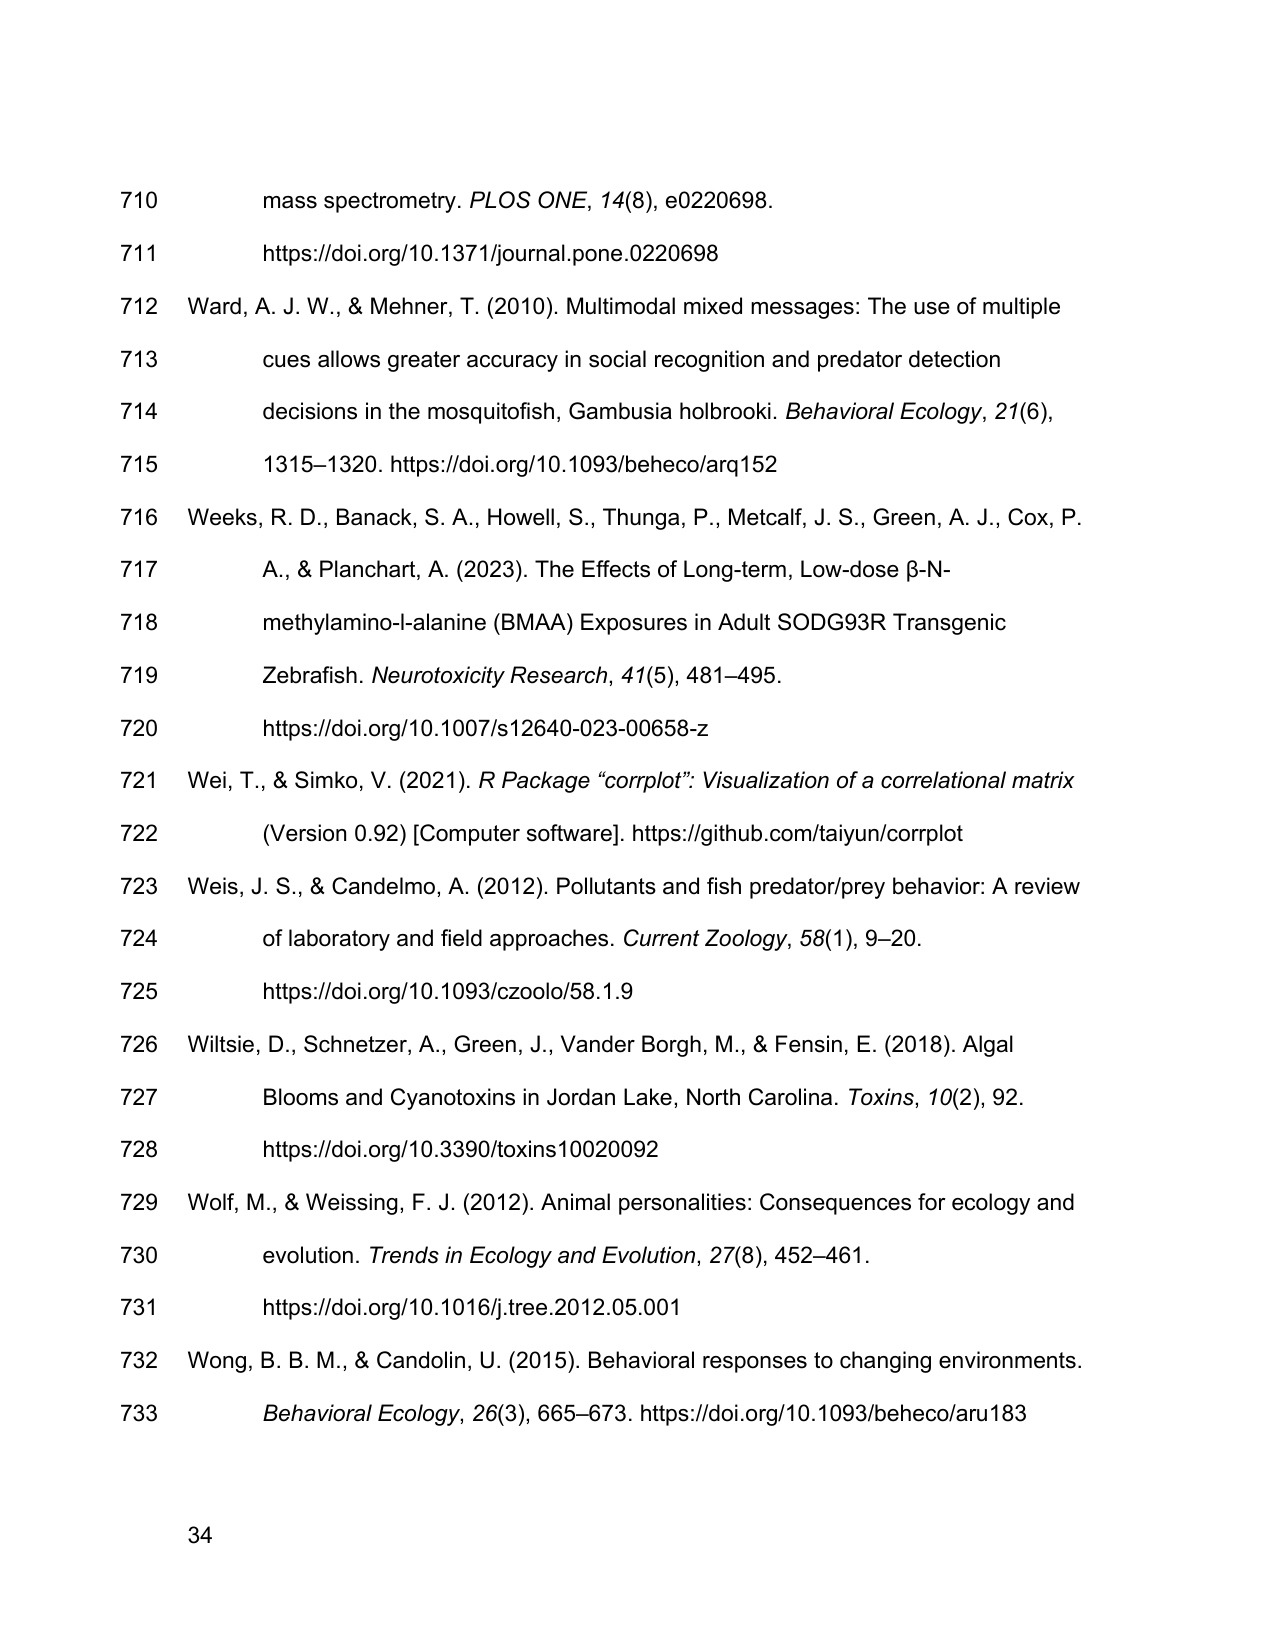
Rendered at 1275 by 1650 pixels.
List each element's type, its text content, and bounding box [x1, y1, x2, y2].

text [187, 187, 1087, 267]
text Wong, B. B. M., & Candolin, U. (2015). Behavioral responses to changing environments. Behavioral Ecology, 26(3), 665–673. https://doi.org/10.1093/beheco/aru183 [187, 1347, 1087, 1426]
text Wiltsie, D., Schnetzer, A., Green, J., Vander Borgh, M., & Fensin, E. (2018). Algal Blooms and Cyanotoxins in Jordan Lake, North Carolina. Toxins, 10(2), 92. https://doi.org/10.3390/toxins10020092 [187, 1031, 1087, 1163]
text Weis, J. S., & Candelmo, A. (2012). Pollutants and fish predator/prey behavior: A review of laboratory and field approaches. Current Zoology, 58(1), 9–20. https://doi.org/10.1093/czoolo/58.1.9 [187, 873, 1087, 1004]
text Weeks, R. D., Banack, S. A., Howell, S., Thunga, P., Metcalf, J. S., Green, A. J., Cox, P. A., & Planchart, A. (2023). The Effects of Long-term, Low-dose β-N-methylamino-l-alanine (BMAA) Exposures in Adult SODG93R Transgenic Zebrafish. Neurotoxicity Research, 41(5), 481–495. https://doi.org/10.1007/s12640-023-00658-z [187, 504, 1087, 741]
text Wolf, M., & Weissing, F. J. (2012). Animal personalities: Consequences for ecology and evolution. Trends in Ecology and Evolution, 27(8), 452–461. https://doi.org/10.1016/j.tree.2012.05.001 [187, 1189, 1087, 1321]
text Ward, A. J. W., & Mehner, T. (2010). Multimodal mixed messages: The use of multiple cues allows greater accuracy in social recognition and predator detection decisions in the mosquitofish, Gambusia holbrooki. Behavioral Ecology, 21(6), 1315–1320. https://doi.org/10.1093/beheco/arq152 [187, 293, 1087, 477]
text Wei, T., & Simko, V. (2021). R Package “corrplot”: Visualization of a correlational matrix (Version 0.92) [Computer software]. https://github.com/taiyun/corrplot [187, 767, 1087, 846]
